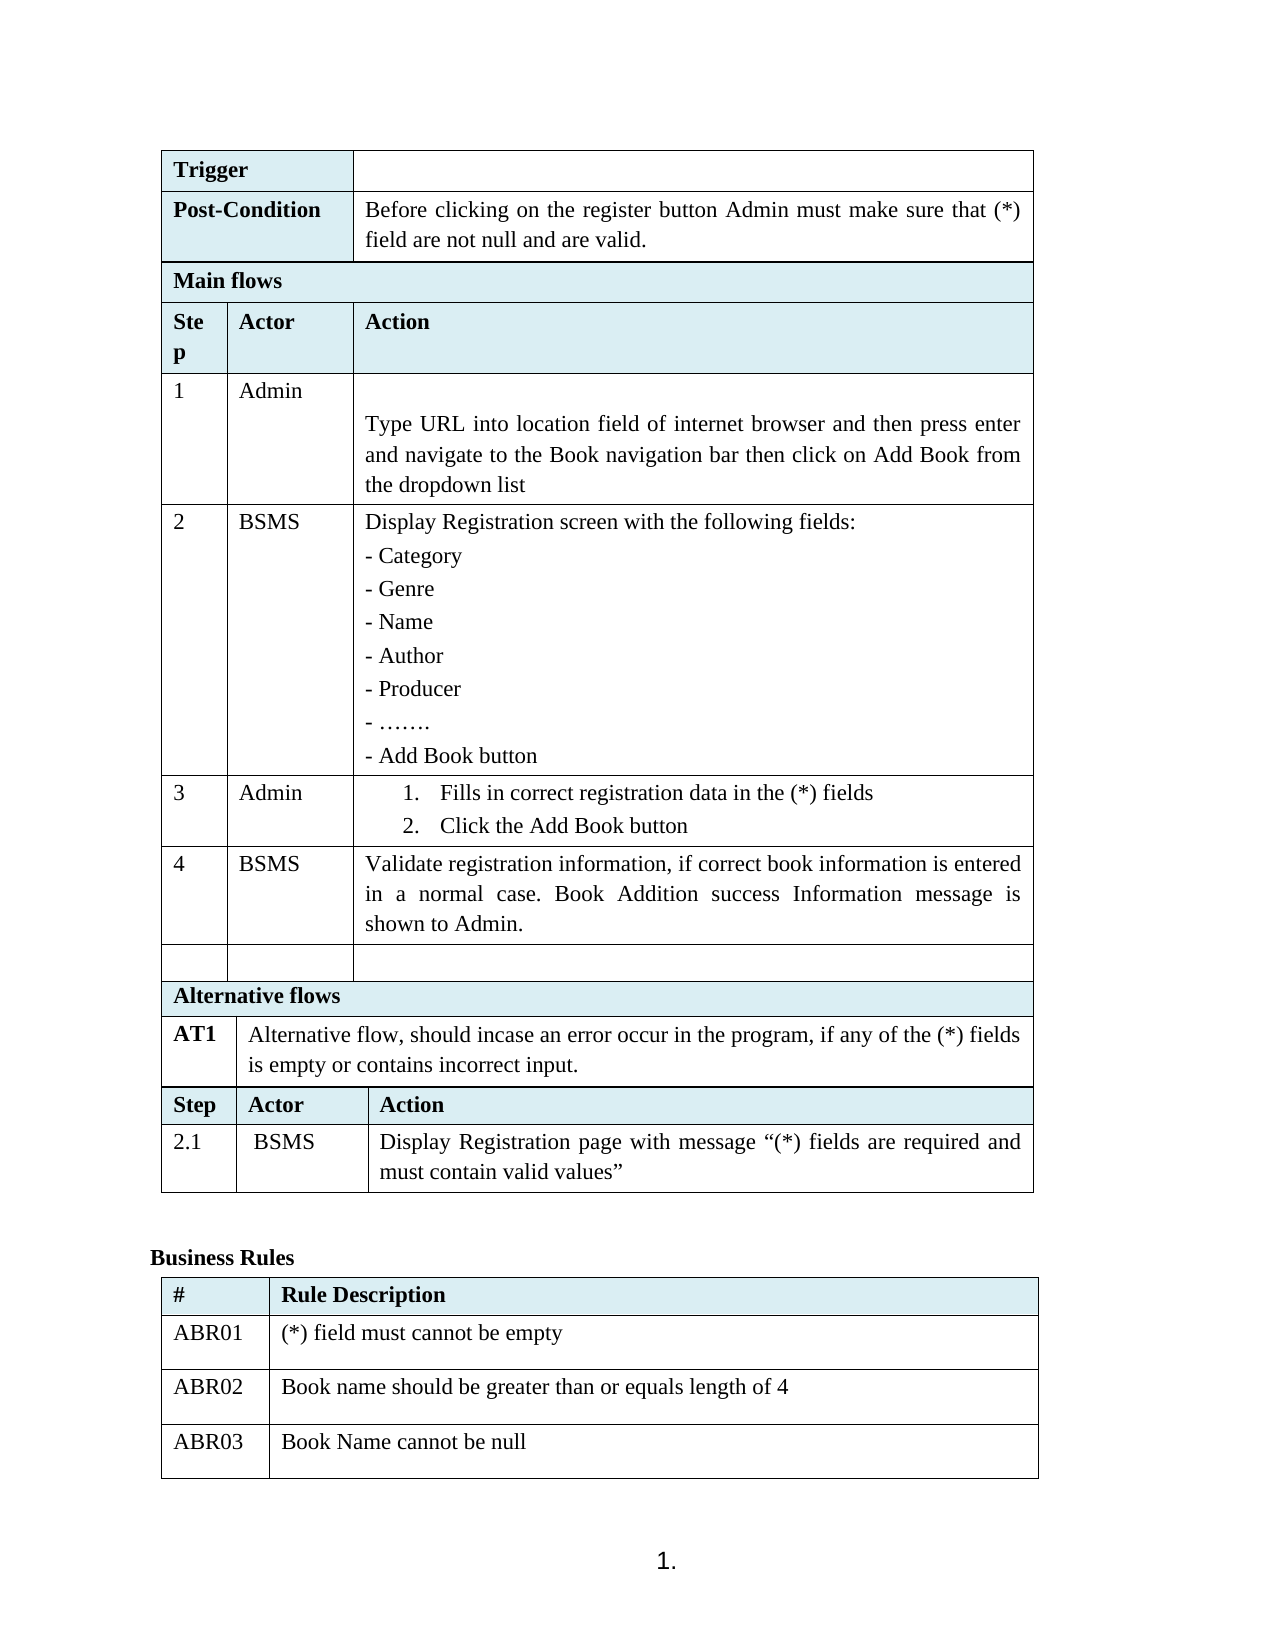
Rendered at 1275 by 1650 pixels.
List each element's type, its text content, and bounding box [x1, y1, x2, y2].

table_cell Alternative flow, should incase an error occur in the program, if any of the (*) fields is empty or contains incorrect input. [237, 1017, 1033, 1086]
table_cell Type URL into location field of internet browser and then press enter and navigate to the Book navigation bar then click on Add Book from the dropdown list [354, 374, 1033, 504]
table_cell BSMS [237, 1125, 368, 1192]
table_cell (*) field must cannot be empty [270, 1316, 1038, 1369]
table_cell Post-Condition [162, 192, 353, 261]
table_cell Step [162, 1088, 236, 1124]
text Business Rules [150, 1244, 1125, 1270]
table_cell Before clicking on the register button Admin must make sure that (*) field are not null and are valid. [354, 192, 1033, 261]
table_cell ABR02 [162, 1370, 269, 1423]
table_cell BSMS [228, 847, 353, 944]
table_cell [228, 945, 353, 981]
table_cell [162, 945, 227, 981]
table_cell Admin [228, 374, 353, 504]
table_cell 1 [162, 374, 227, 504]
table_cell 4 [162, 847, 227, 944]
table_cell Display Registration page with message “(*) fields are required and must contain valid values” [369, 1125, 1033, 1192]
table_cell Book Name cannot be null [270, 1425, 1038, 1478]
table_cell Alternative flows [162, 982, 1033, 1016]
table_header Rule Description [270, 1278, 1038, 1314]
table_cell [354, 945, 1033, 981]
table_cell ABR03 [162, 1425, 269, 1478]
table_cell 3 [162, 776, 227, 846]
table_cell Admin [228, 776, 353, 846]
table_cell Trigger [162, 151, 353, 191]
table_cell Action [354, 303, 1033, 373]
table_cell Fills in correct registration data in the (*) fields Click the Add Book button [354, 776, 1033, 846]
table_cell Book name should be greater than or equals length of 4 [270, 1370, 1038, 1423]
table_cell [354, 151, 1033, 191]
table_cell 2.1 [162, 1125, 236, 1192]
table_cell Validate registration information, if correct book information is entered in a normal case. Book Addition success Information message is shown to Admin. [354, 847, 1033, 944]
table_cell Step [162, 303, 227, 373]
table_cell Actor [237, 1088, 368, 1124]
table_cell BSMS [228, 505, 353, 775]
table_cell AT1 [162, 1017, 236, 1086]
table_cell Main flows [162, 263, 1033, 302]
table_header # [162, 1278, 269, 1314]
table_cell Action [369, 1088, 1033, 1124]
table_cell ABR01 [162, 1316, 269, 1369]
table_cell Display Registration screen with the following fields: - Category - Genre - Name - Author - Producer - ……. - Add Book button [354, 505, 1033, 775]
table_cell 2 [162, 505, 227, 775]
table_cell Actor [228, 303, 353, 373]
